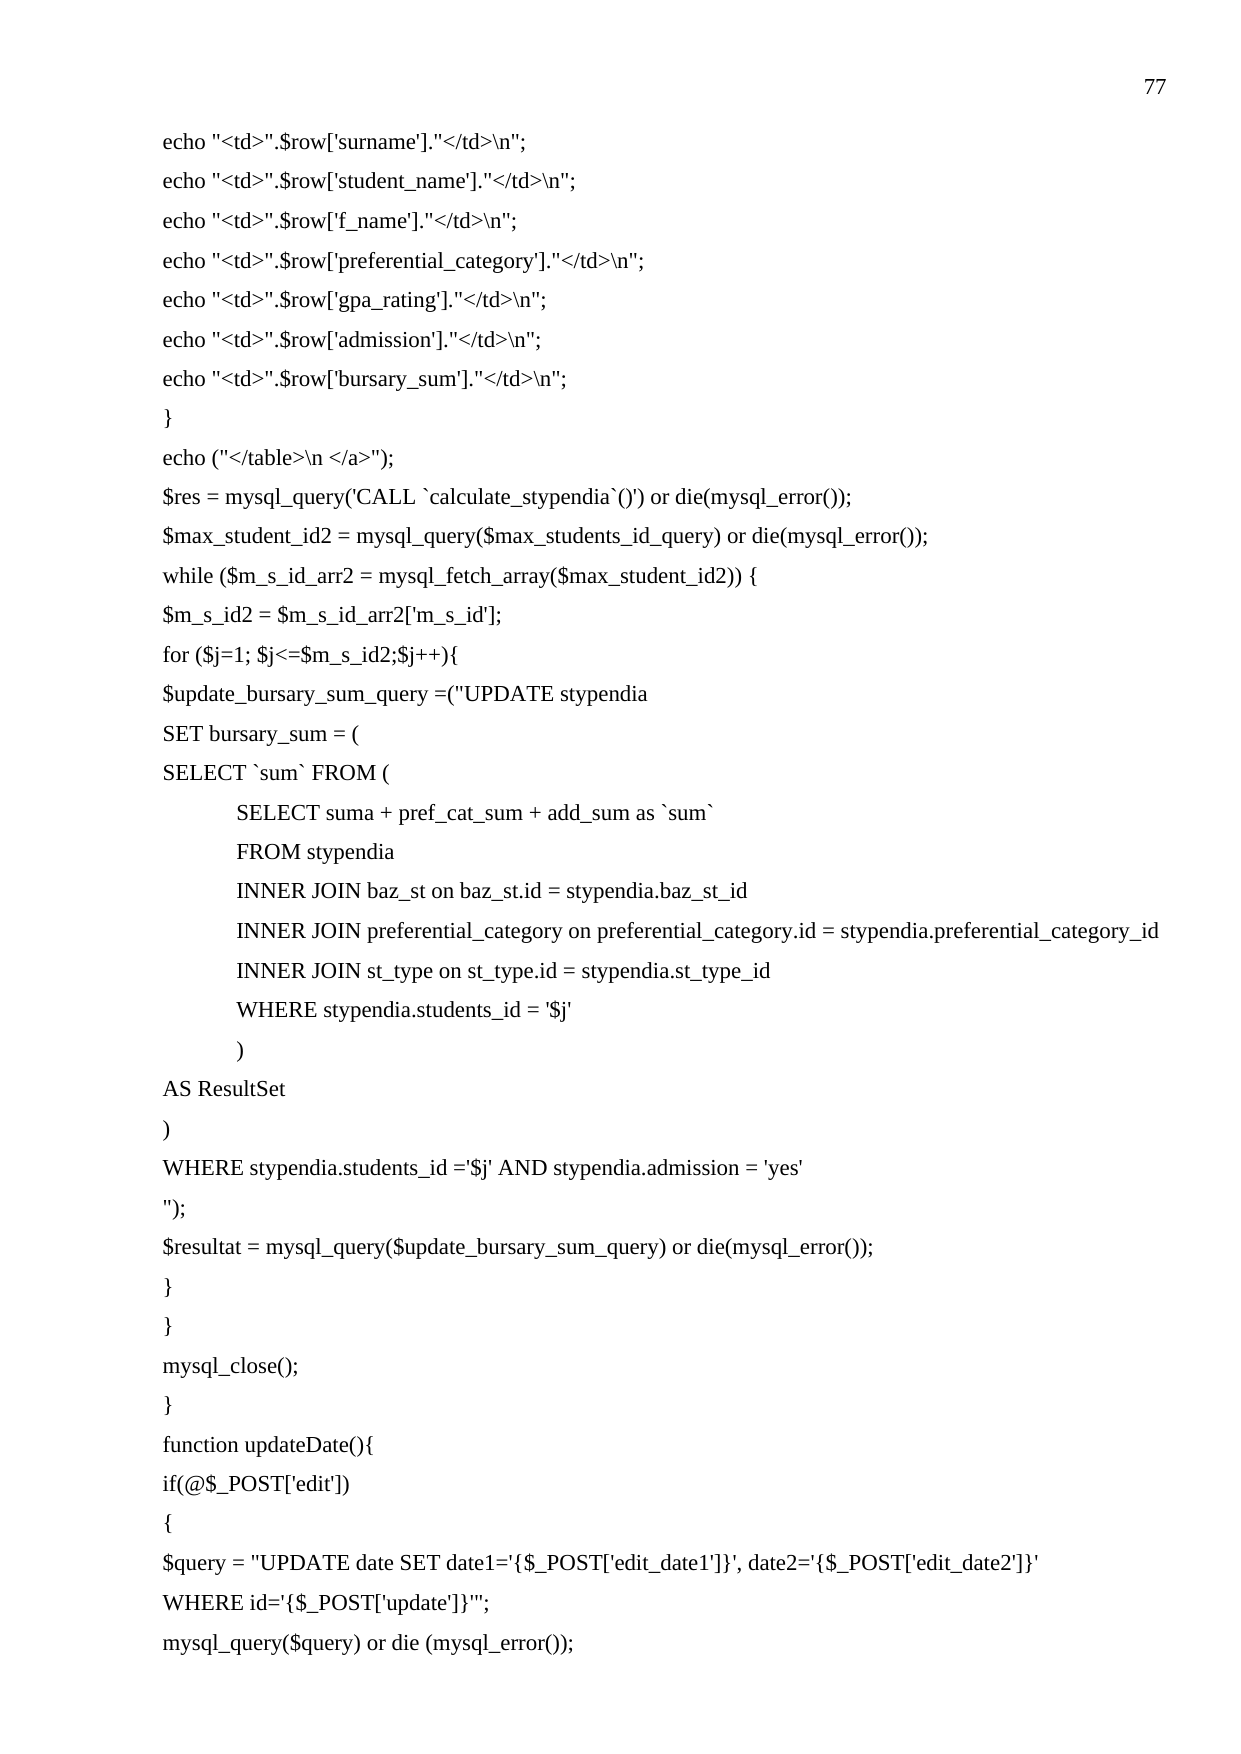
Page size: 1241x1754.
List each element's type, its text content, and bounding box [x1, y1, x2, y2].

text AS ResultSet [162, 1075, 1221, 1102]
text mysql_close(); [162, 1352, 1221, 1378]
text $update_bursary_sum_query =("UPDATE stypendia SET bursary_sum = ( [162, 681, 650, 746]
text } [162, 1273, 1221, 1299]
text WHERE stypendia.students_id = '$j' [236, 997, 1221, 1023]
text echo "<td>".$row['surname']."</td>\n"; [162, 128, 1221, 154]
text $res = mysql_query('CALL `calculate_stypendia`()') or die(mysql_error()); [162, 483, 1221, 509]
text $query = "UPDATE date SET date1='{$_POST['edit_date1']}', date2='{$_POST['edit_date2']}' WHERE id='{$_POST['update']}'"; [162, 1549, 1041, 1615]
text echo "<td>".$row['student_name']."</td>\n"; echo "<td>".$row['f_name']."</td>\n"; [162, 167, 590, 233]
text echo "<td>".$row['admission']."</td>\n"; echo "<td>".$row['bursary_sum']."</td>\n"; [162, 326, 569, 392]
text } [162, 405, 1221, 431]
text } [162, 1391, 1221, 1418]
text INNER JOIN preferential_category on preferential_category.id = stypendia.preferential_category_id INNER JOIN st_type on st_type.id = stypendia.st_type_id [236, 918, 1221, 983]
text $max_student_id2 = mysql_query($max_students_id_query) or die(mysql_error()); while ($m_s_id_arr2 = mysql_fetch_array($max_student_id2)) { [162, 523, 976, 588]
text $m_s_id2 = $m_s_id_arr2['m_s_id']; for ($j=1; $j<=$m_s_id2;$j++){ [162, 602, 504, 667]
text } [162, 1312, 1221, 1339]
text ) [162, 1115, 1221, 1141]
text INNER JOIN baz_st on baz_st.id = stypendia.baz_st_id [236, 878, 1221, 904]
text SELECT `sum` FROM ( [162, 759, 1221, 786]
text echo ("</table>\n </a>"); [162, 443, 1221, 470]
text SELECT suma + pref_cat_sum + add_sum as `sum` FROM stypendia [236, 799, 716, 864]
text ) [236, 1036, 1221, 1062]
text WHERE stypendia.students_id ='$j' AND stypendia.admission = 'yes' "); [162, 1154, 805, 1220]
text $resultat = mysql_query($update_bursary_sum_query) or die(mysql_error()); [162, 1233, 1221, 1260]
text { [162, 1510, 1221, 1536]
text mysql_query($query) or die (mysql_error()); [162, 1628, 1221, 1655]
text echo "<td>".$row['preferential_category']."</td>\n"; echo "<td>".$row['gpa_rating']."</td>\n"; [162, 247, 661, 313]
text function updateDate(){ if(@$_POST['edit']) [162, 1431, 377, 1497]
